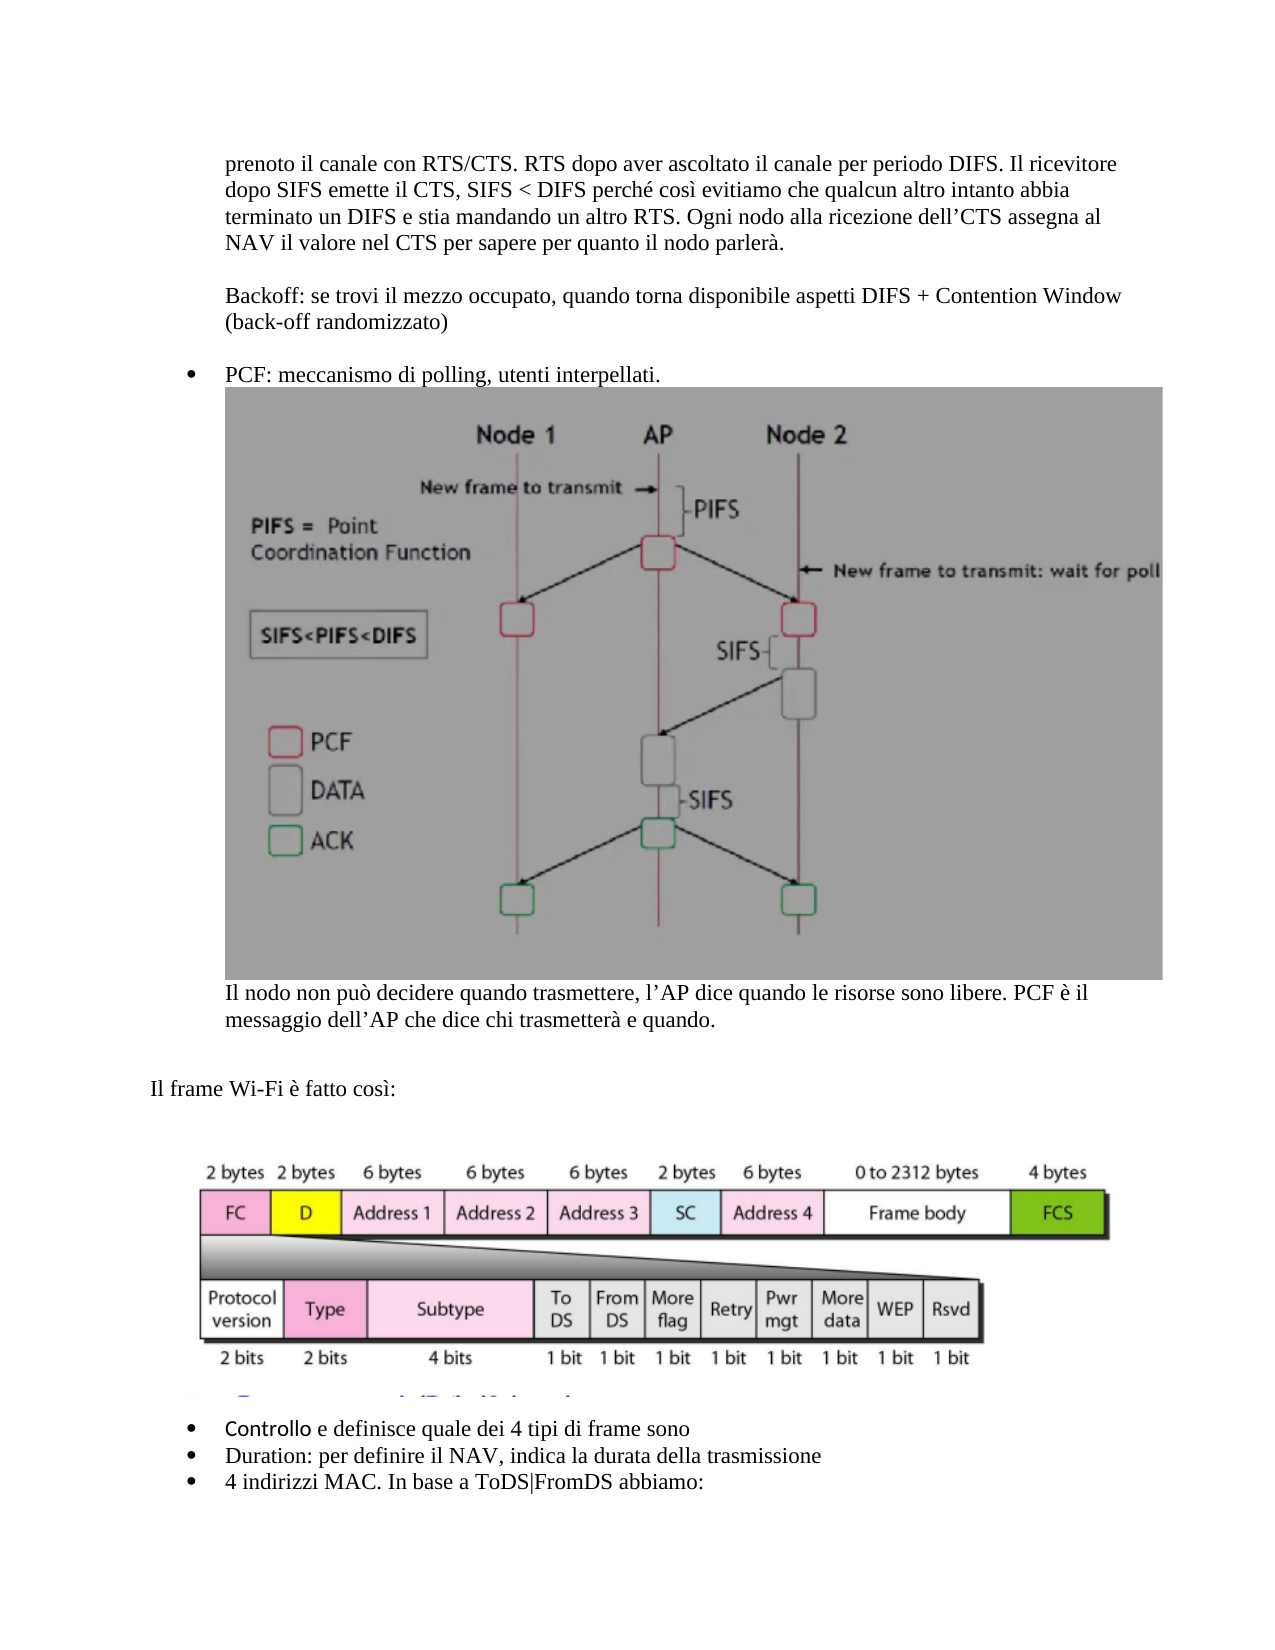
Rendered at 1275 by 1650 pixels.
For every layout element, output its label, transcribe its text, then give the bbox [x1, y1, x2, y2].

list Il nodo non può decidere quando trasmettere, l’AP dice quando le risorse sono libere. PCF è il messaggio dell’AP che dice chi trasmetterà e quando. [225, 980, 1125, 1032]
text Il frame Wi-Fi è fatto così: [150, 1075, 1125, 1102]
list PCF: meccanismo di polling, utenti interpellati. [187, 361, 1125, 387]
list prenoto il canale con RTS/CTS. RTS dopo aver ascoltato il canale per periodo DIFS. Il ricevitore dopo SIFS emette il CTS, SIFS < DIFS perché così evitiamo che qualcun altro intanto abbia terminato un DIFS e stia mandando un altro RTS. Ogni nodo alla ricezione dell’CTS assegna al NAV il valore nel CTS per sapere per quanto il nodo parlerà. [225, 150, 1125, 255]
list Controllo e definisce quale dei 4 tipi di frame sono [187, 1414, 1125, 1442]
list 4 indirizzi MAC. In base a ToDS|FromDS abbiamo: [187, 1468, 1125, 1494]
picture [150, 1118, 1125, 1397]
picture [225, 387, 1163, 980]
list Backoff: se trovi il mezzo occupato, quando torna disponibile aspetti DIFS + Contention Window (back-off randomizzato) [225, 282, 1125, 334]
list Duration: per definire il NAV, indica la durata della trasmissione [187, 1442, 1125, 1468]
